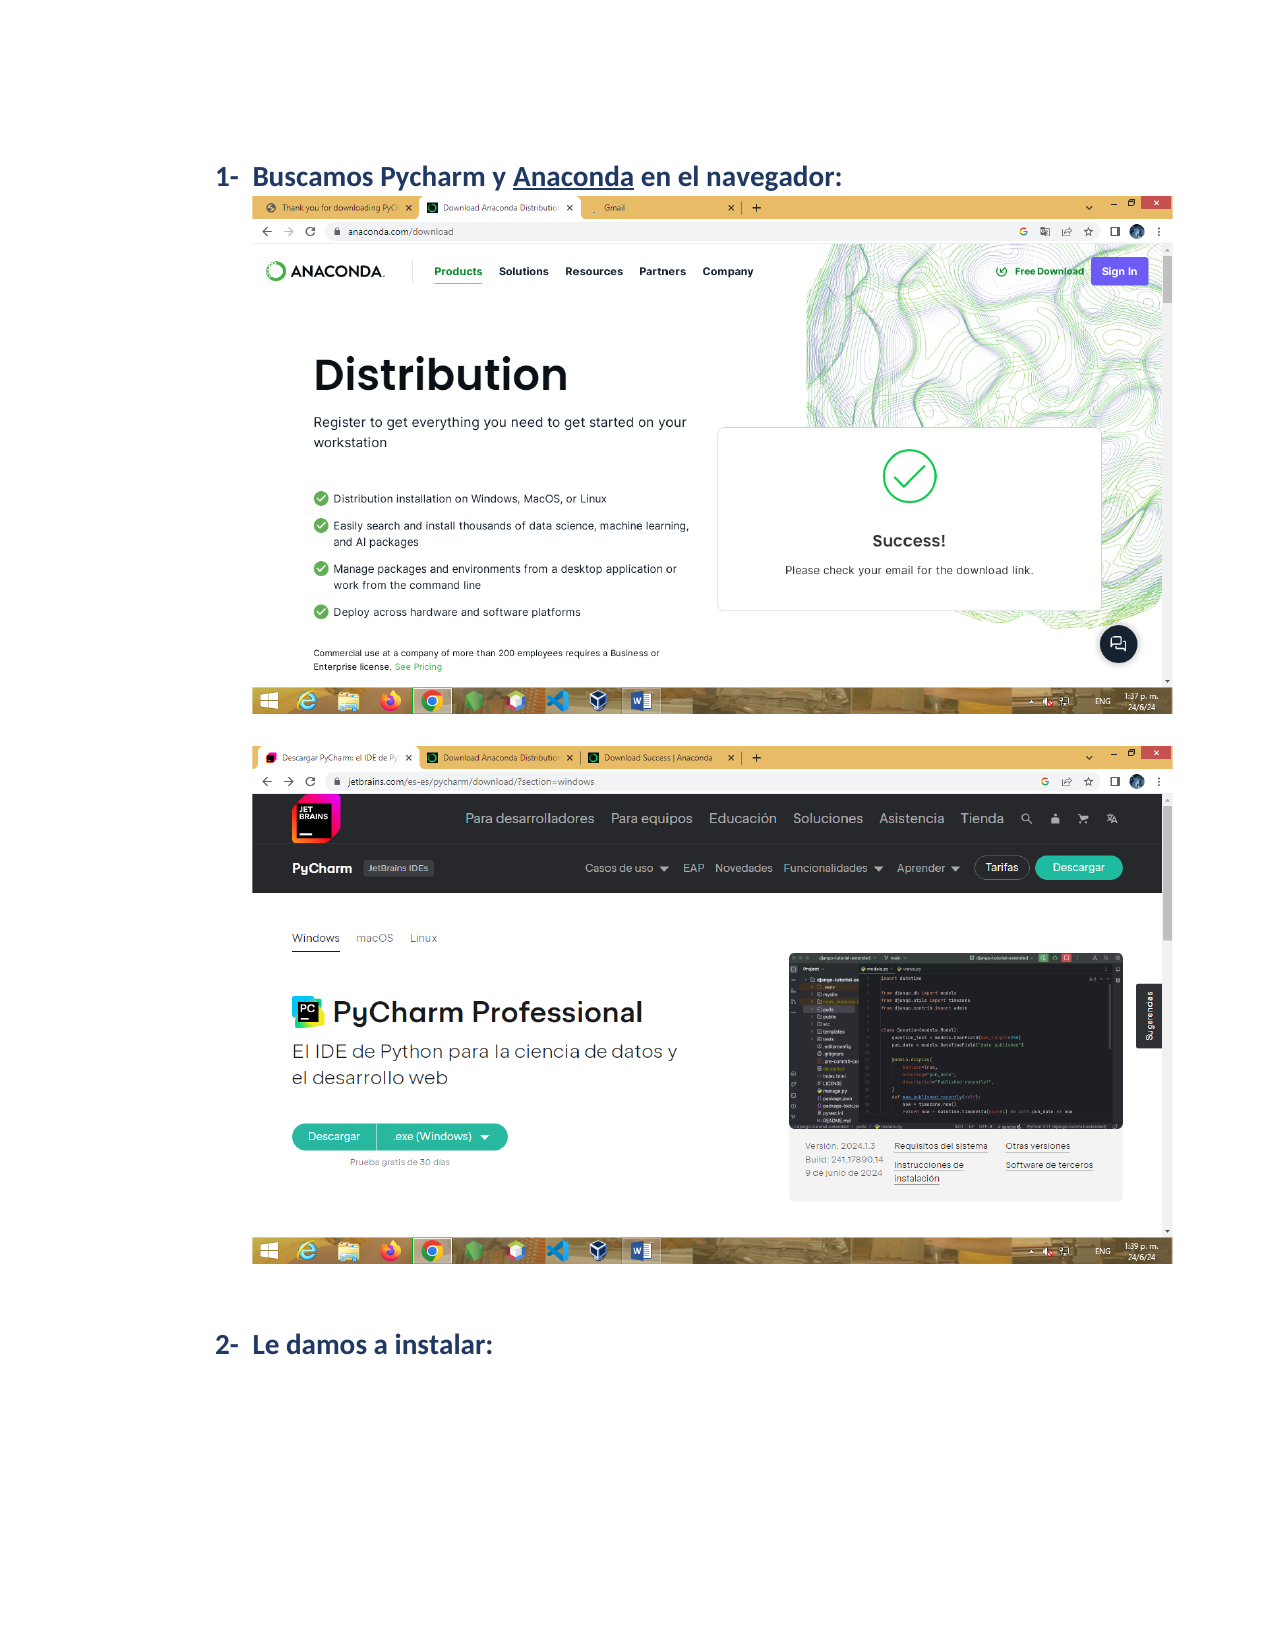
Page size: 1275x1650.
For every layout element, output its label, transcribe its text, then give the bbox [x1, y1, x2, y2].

list Buscamos Pycharm y Anaconda en el navegador: [215, 158, 1098, 193]
picture [252, 746, 1173, 1264]
picture [252, 196, 1173, 714]
list Le damos a instalar: [215, 1326, 1098, 1362]
